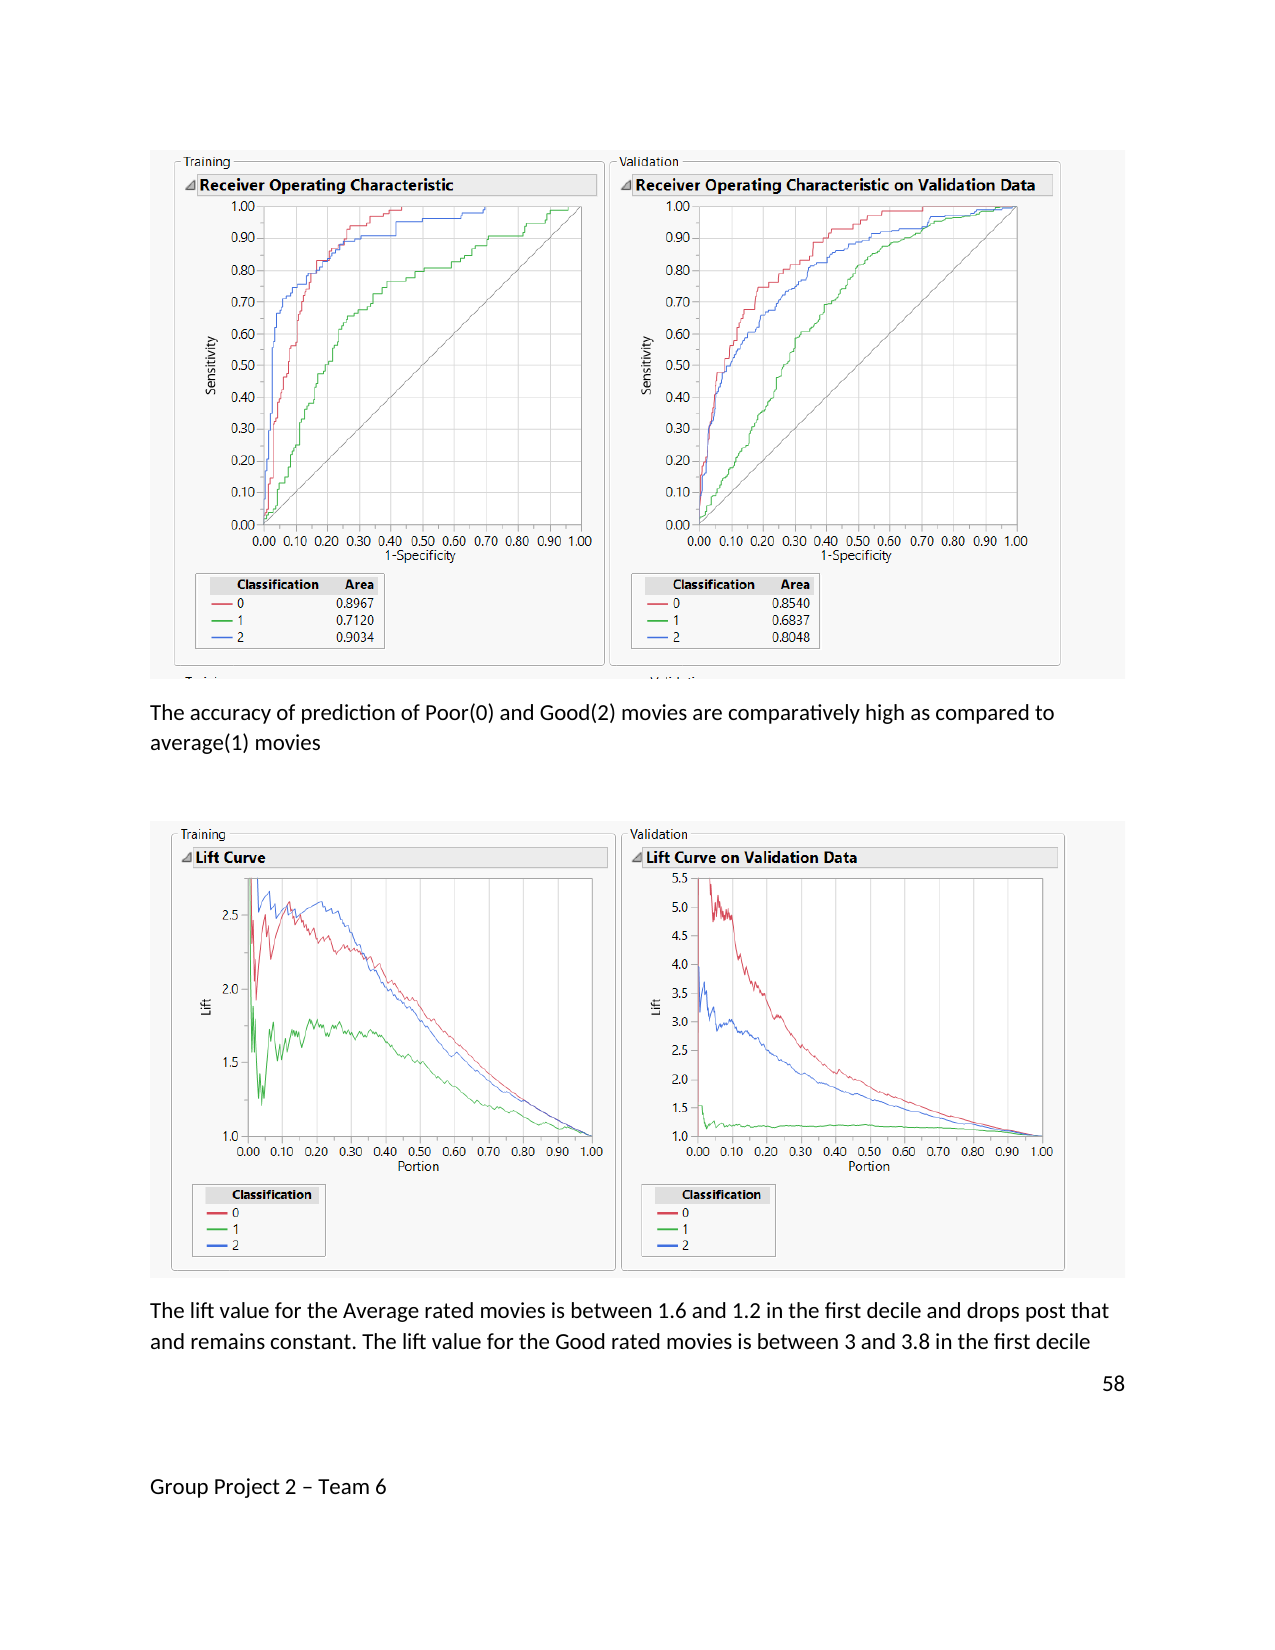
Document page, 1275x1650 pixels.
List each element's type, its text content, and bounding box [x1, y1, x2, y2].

picture [150, 821, 1125, 1278]
text The accuracy of prediction of Poor(0) and Good(2) movies are comparatively high as compared to average(1) movies [150, 698, 1125, 756]
picture [150, 150, 1125, 679]
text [150, 1297, 1125, 1355]
